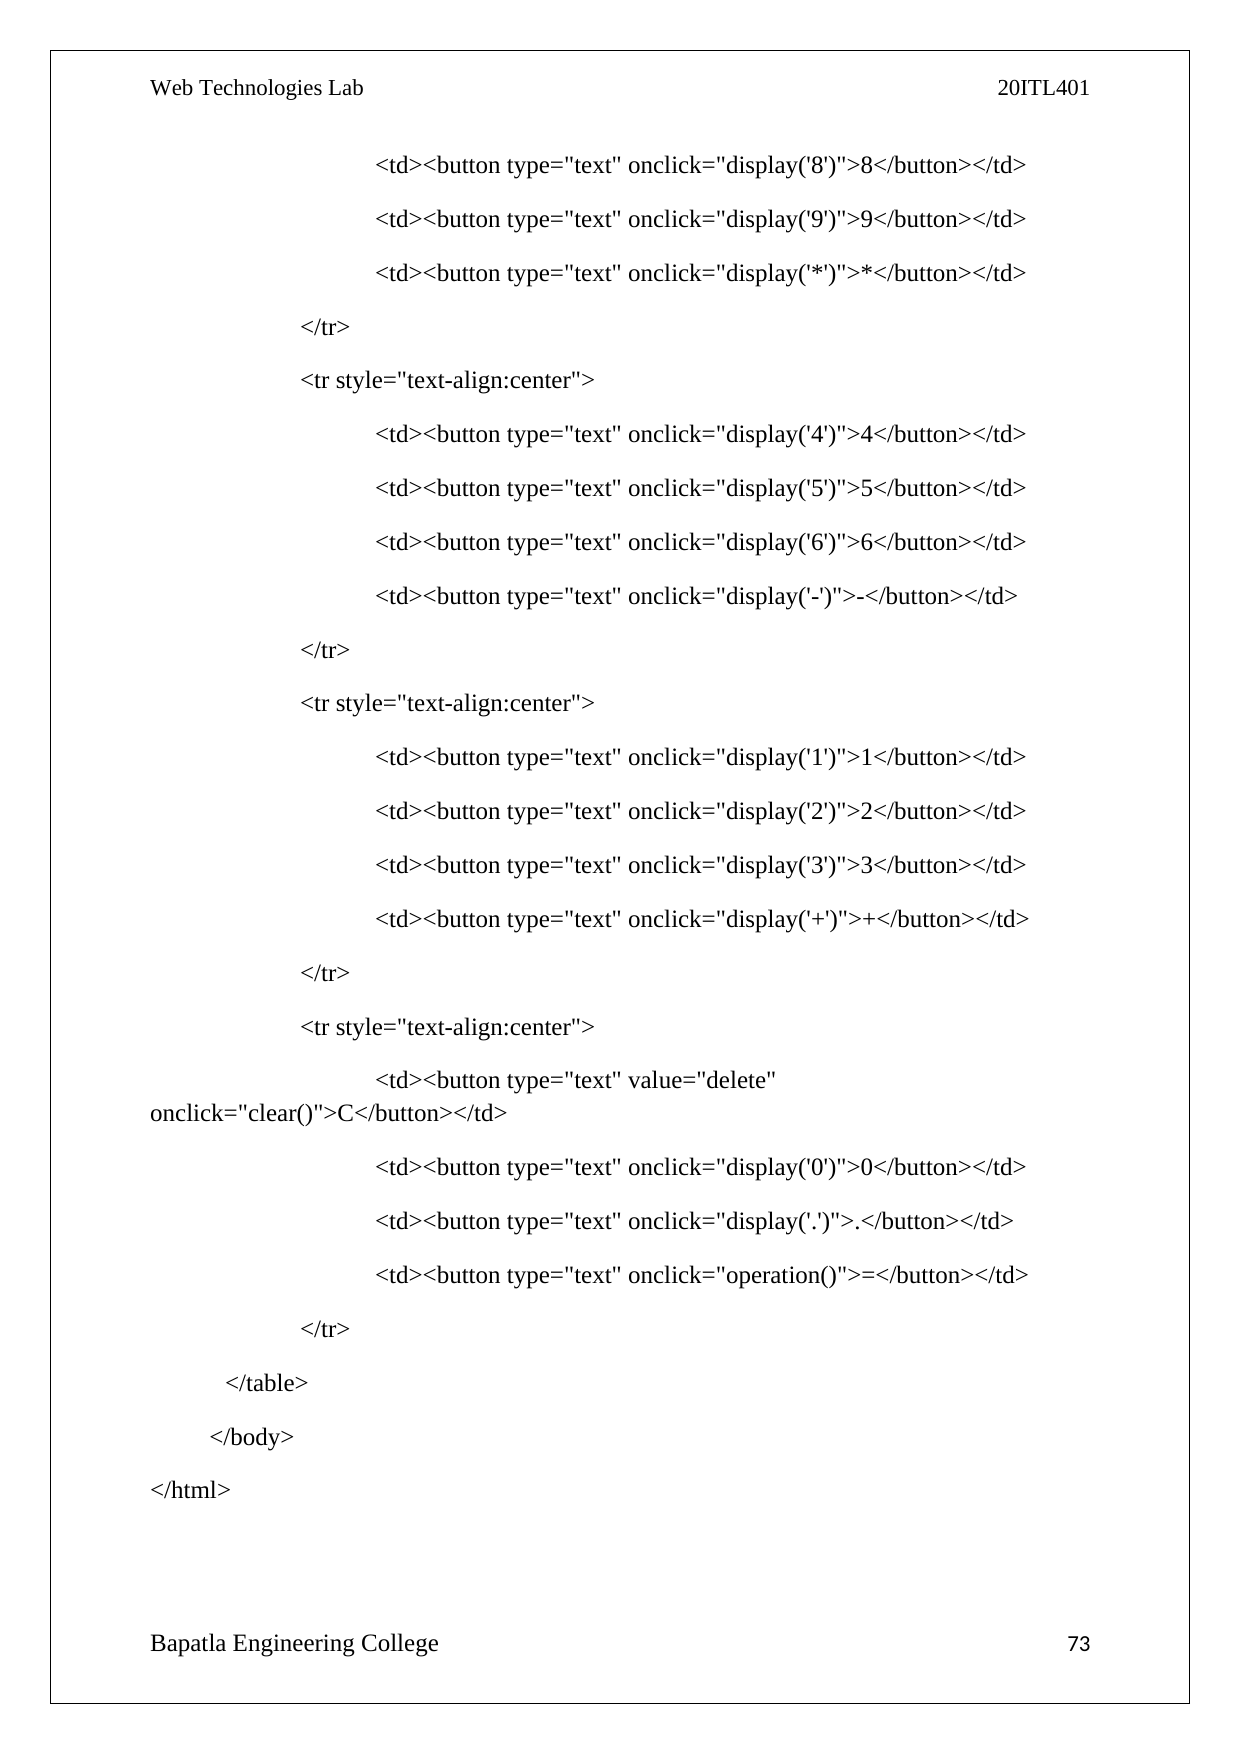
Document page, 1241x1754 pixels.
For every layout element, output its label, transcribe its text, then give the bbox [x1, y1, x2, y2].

text <td><button type="text" onclick="display('3')">3</button></td> [150, 850, 1090, 879]
text <td><button type="text" onclick="display('.')">.</button></td> [150, 1206, 1090, 1235]
text <tr style="text-align:center"> [150, 688, 1090, 717]
text <td><button type="text" onclick="display('+')">+</button></td> [150, 904, 1090, 933]
text </html> [150, 1476, 1090, 1504]
text <td><button type="text" onclick="display('8')">8</button></td> [150, 150, 1090, 179]
text </body> [150, 1422, 1090, 1450]
text <td><button type="text" onclick="display('4')">4</button></td> [150, 419, 1090, 448]
text </tr> [150, 958, 1090, 987]
text <td><button type="text" value="delete" onclick="clear()">C</button></td> [150, 1066, 1090, 1127]
text <td><button type="text" onclick="display('1')">1</button></td> [150, 742, 1090, 771]
text <td><button type="text" onclick="display('2')">2</button></td> [150, 796, 1090, 825]
text </tr> [150, 635, 1090, 663]
text </table> [150, 1368, 1090, 1397]
text <td><button type="text" onclick="display('-')">-</button></td> [150, 581, 1090, 609]
text </tr> [150, 1314, 1090, 1343]
text <td><button type="text" onclick="display('0')">0</button></td> [150, 1152, 1090, 1181]
text <tr style="text-align:center"> [150, 365, 1090, 394]
text <td><button type="text" onclick="display('5')">5</button></td> [150, 473, 1090, 502]
text <td><button type="text" onclick="display('6')">6</button></td> [150, 527, 1090, 556]
text <td><button type="text" onclick="operation()">=</button></td> [150, 1260, 1090, 1289]
text </tr> [150, 312, 1090, 340]
text <td><button type="text" onclick="display('*')">*</button></td> [150, 258, 1090, 286]
text <tr style="text-align:center"> [150, 1012, 1090, 1040]
text <td><button type="text" onclick="display('9')">9</button></td> [150, 204, 1090, 233]
